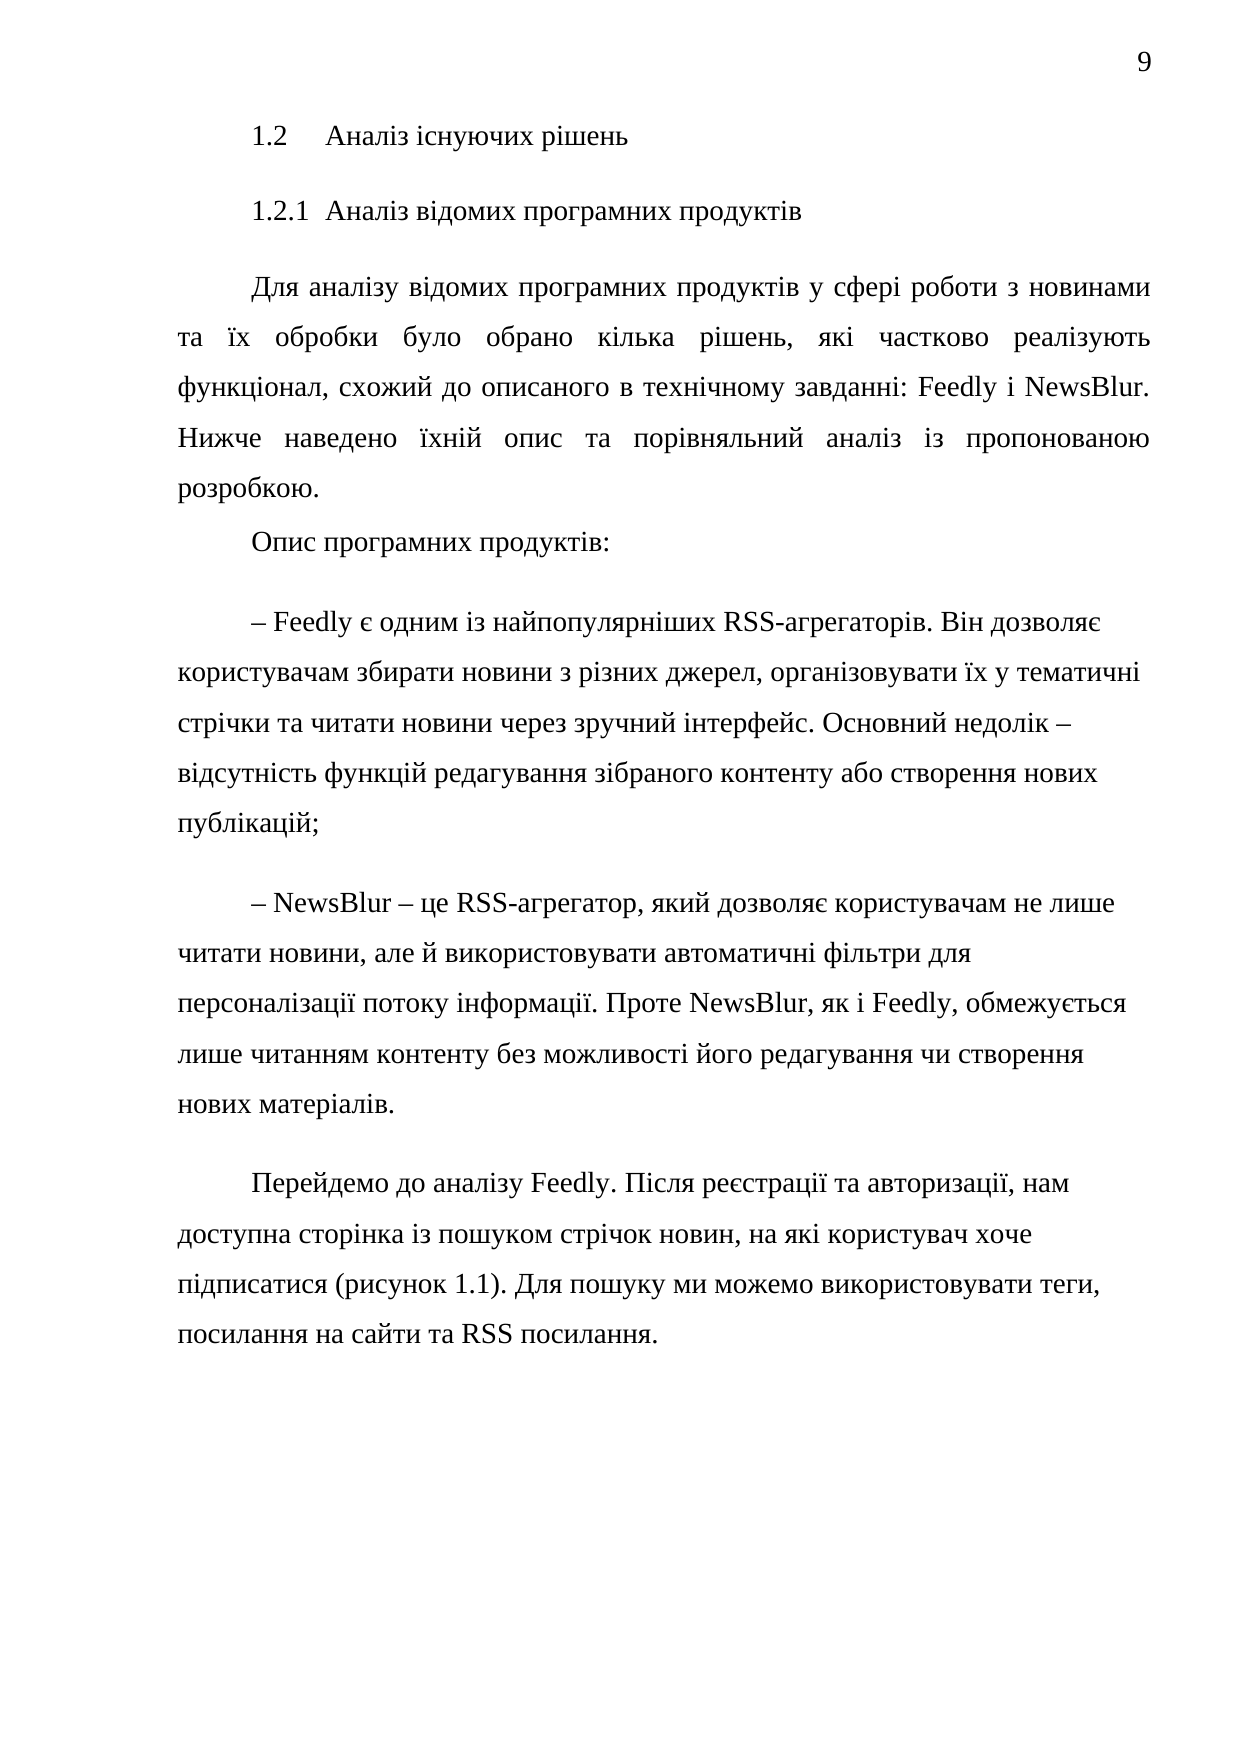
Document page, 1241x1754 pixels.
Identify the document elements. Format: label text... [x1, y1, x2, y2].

subtitle Опис програмних продуктів: [177, 524, 1152, 558]
text – Feedly є одним із найпопулярніших RSS-агрегаторів. Він дозволяє користувачам збирати новини з різних джерел, організовувати їх у тематичні стрічки та читати новини через зручний інтерфейс. Основний недолік – відсутність функцій редагування зібраного контенту або створення нових публікацій; [177, 604, 1152, 839]
text Перейдемо до аналізу Feedly. Після реєстрації та авторизації, нам доступна сторінка із пошуком стрічок новин, на які користувач хоче підписатися (рисунок 1.1). Для пошуку ми можемо використовувати теги, посилання на сайти та RSS посилання. [177, 1166, 1152, 1350]
text Для аналізу відомих програмних продуктів у сфері роботи з новинами та їх обробки було обрано кілька рішень, які частково реалізують функціонал, схожий до описаного в технічному завданні: Feedly і NewsBlur. Нижче наведено їхній опис та порівняльний аналіз із пропонованою розробкою. [177, 269, 1152, 504]
text – NewsBlur – це RSS-агрегатор, який дозволяє користувачам не лише читати новини, але й використовувати автоматичні фільтри для персоналізації потоку інформації. Проте NewsBlur, як і Feedly, обмежується лише читанням контенту без можливості його редагування чи створення нових матеріалів. [177, 885, 1152, 1119]
subtitle Аналіз існуючих рішень [251, 118, 1152, 152]
subtitle Аналіз відомих програмних продуктів [177, 193, 1152, 227]
